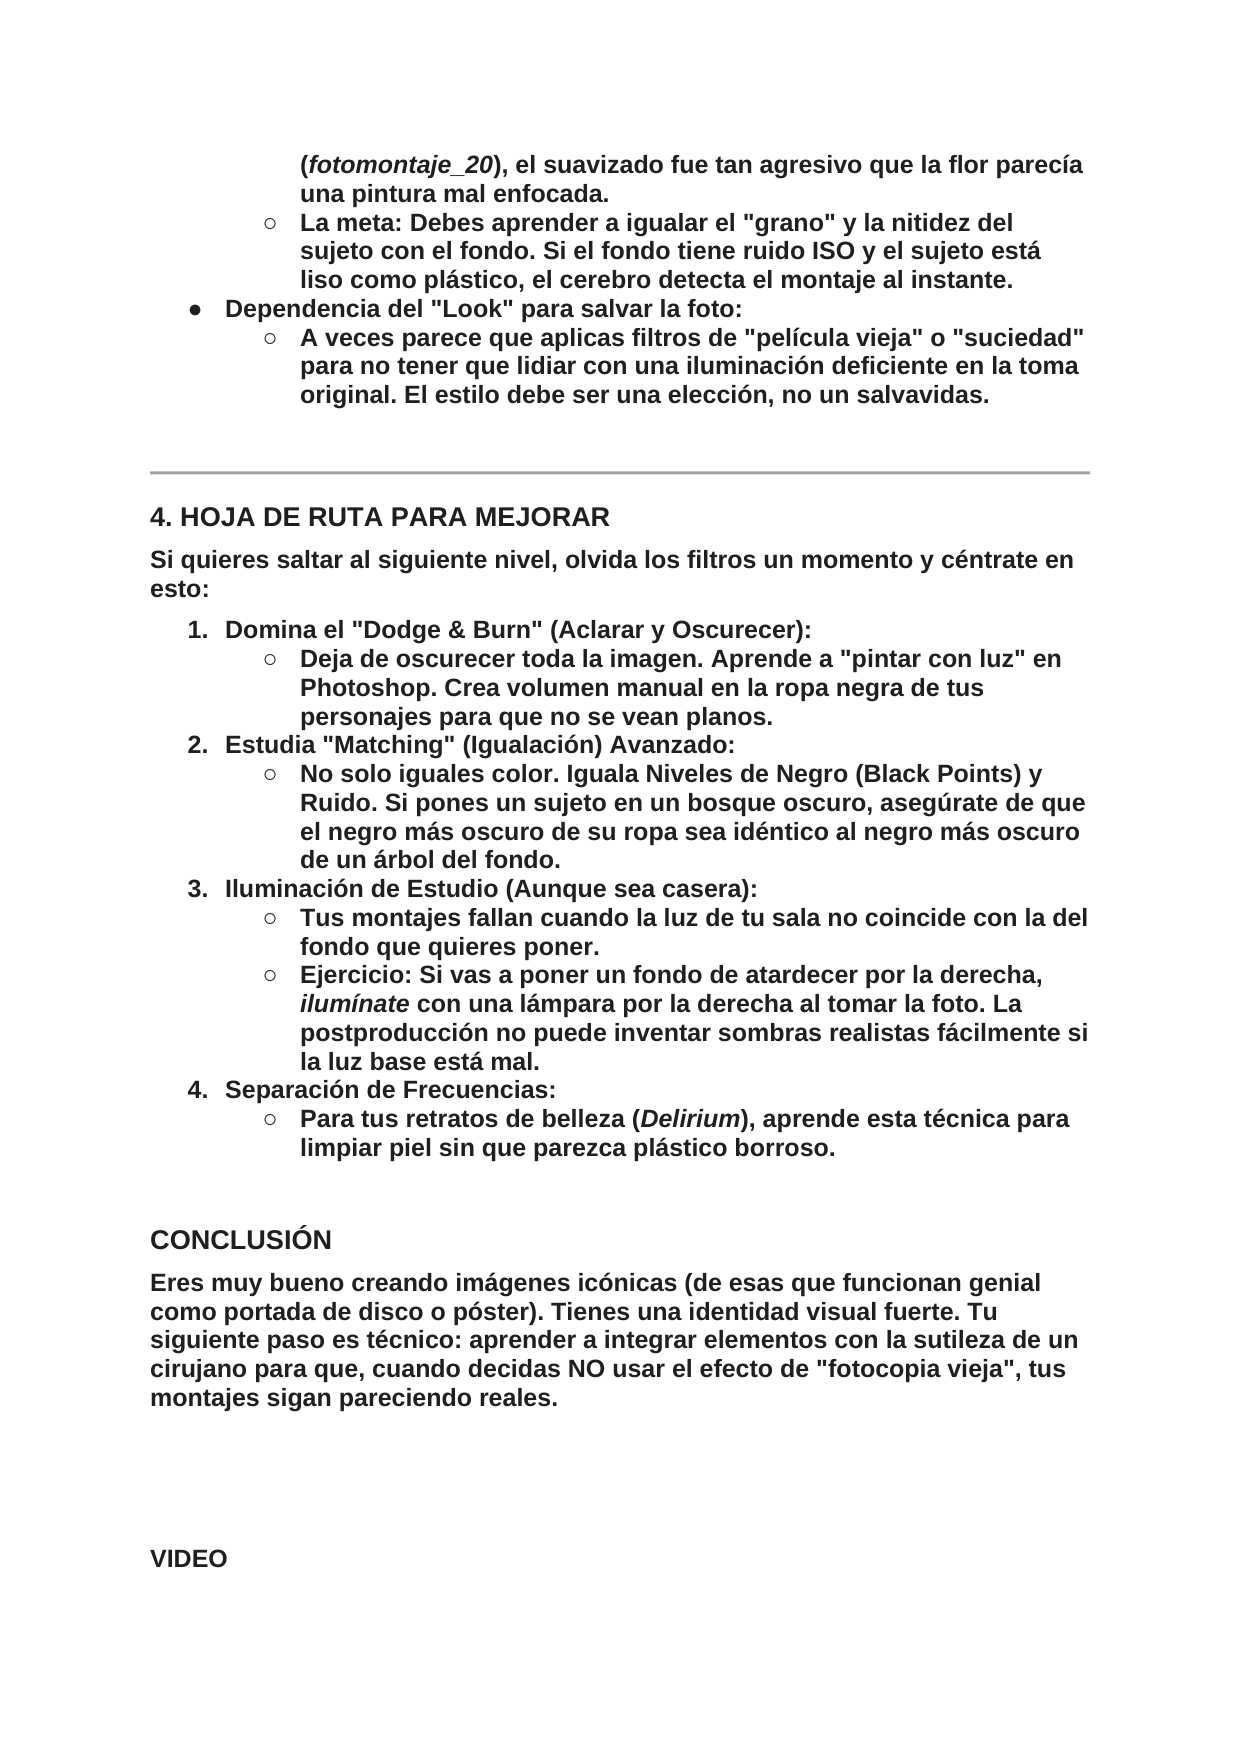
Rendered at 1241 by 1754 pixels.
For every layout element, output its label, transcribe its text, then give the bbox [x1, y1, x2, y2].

list Deja de oscurecer toda la imagen. Aprende a "pintar con luz" en Photoshop. Crea volumen manual en la ropa negra de tus personajes para que no se vean planos. [262, 644, 1090, 730]
subtitle CONCLUSIÓN [150, 1224, 1090, 1255]
text Si quieres saltar al siguiente nivel, olvida los filtros un momento y céntrate en esto: [150, 545, 1090, 603]
text Eres muy bueno creando imágenes icónicas (de esas que funcionan genial como portada de disco o póster). Tienes una identidad visual fuerte. Tu siguiente paso es técnico: aprender a integrar elementos con la sutileza de un cirujano para que, cuando decidas NO usar el efecto de "fotocopia vieja", tus montajes sigan pareciendo reales. [150, 1268, 1090, 1411]
list Separación de Frecuencias: [187, 1075, 1090, 1104]
list Ejercicio: Si vas a poner un fondo de atardecer por la derecha, ilumínate con una lámpara por la derecha al tomar la foto. La postproducción no puede inventar sombras realistas fácilmente si la luz base está mal. [262, 960, 1090, 1075]
list Domina el "Dodge & Burn" (Aclarar y Oscurecer): [187, 615, 1090, 644]
list No solo iguales color. Iguala Niveles de Negro (Black Points) y Ruido. Si pones un sujeto en un bosque oscuro, asegúrate de que el negro más oscuro de su ropa sea idéntico al negro más oscuro de un árbol del fondo. [262, 759, 1090, 874]
list La meta: Debes aprender a igualar el "grano" y la nitidez del sujeto con el fondo. Si el fondo tiene ruido ISO y el sujeto está liso como plástico, el cerebro detecta el montaje al instante. [262, 207, 1090, 294]
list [262, 150, 1090, 207]
list A veces parece que aplicas filtros de "película vieja" o "suciedad" para no tener que lidiar con una iluminación deficiente en la toma original. El estilo debe ser una elección, no un salvavidas. [262, 322, 1090, 409]
list Tus montajes fallan cuando la luz de tu sala no coincide con la del fondo que quieres poner. [262, 903, 1090, 960]
list Para tus retratos de belleza (Delirium), aprende esta técnica para limpiar piel sin que parezca plástico borroso. [262, 1104, 1090, 1161]
subtitle 4. HOJA DE RUTA PARA MEJORAR [150, 501, 1090, 533]
list Dependencia del "Look" para salvar la foto: [187, 294, 1090, 322]
text VIDEO [150, 1544, 1090, 1573]
list Estudia "Matching" (Igualación) Avanzado: [187, 730, 1090, 759]
list Iluminación de Estudio (Aunque sea casera): [187, 874, 1090, 903]
